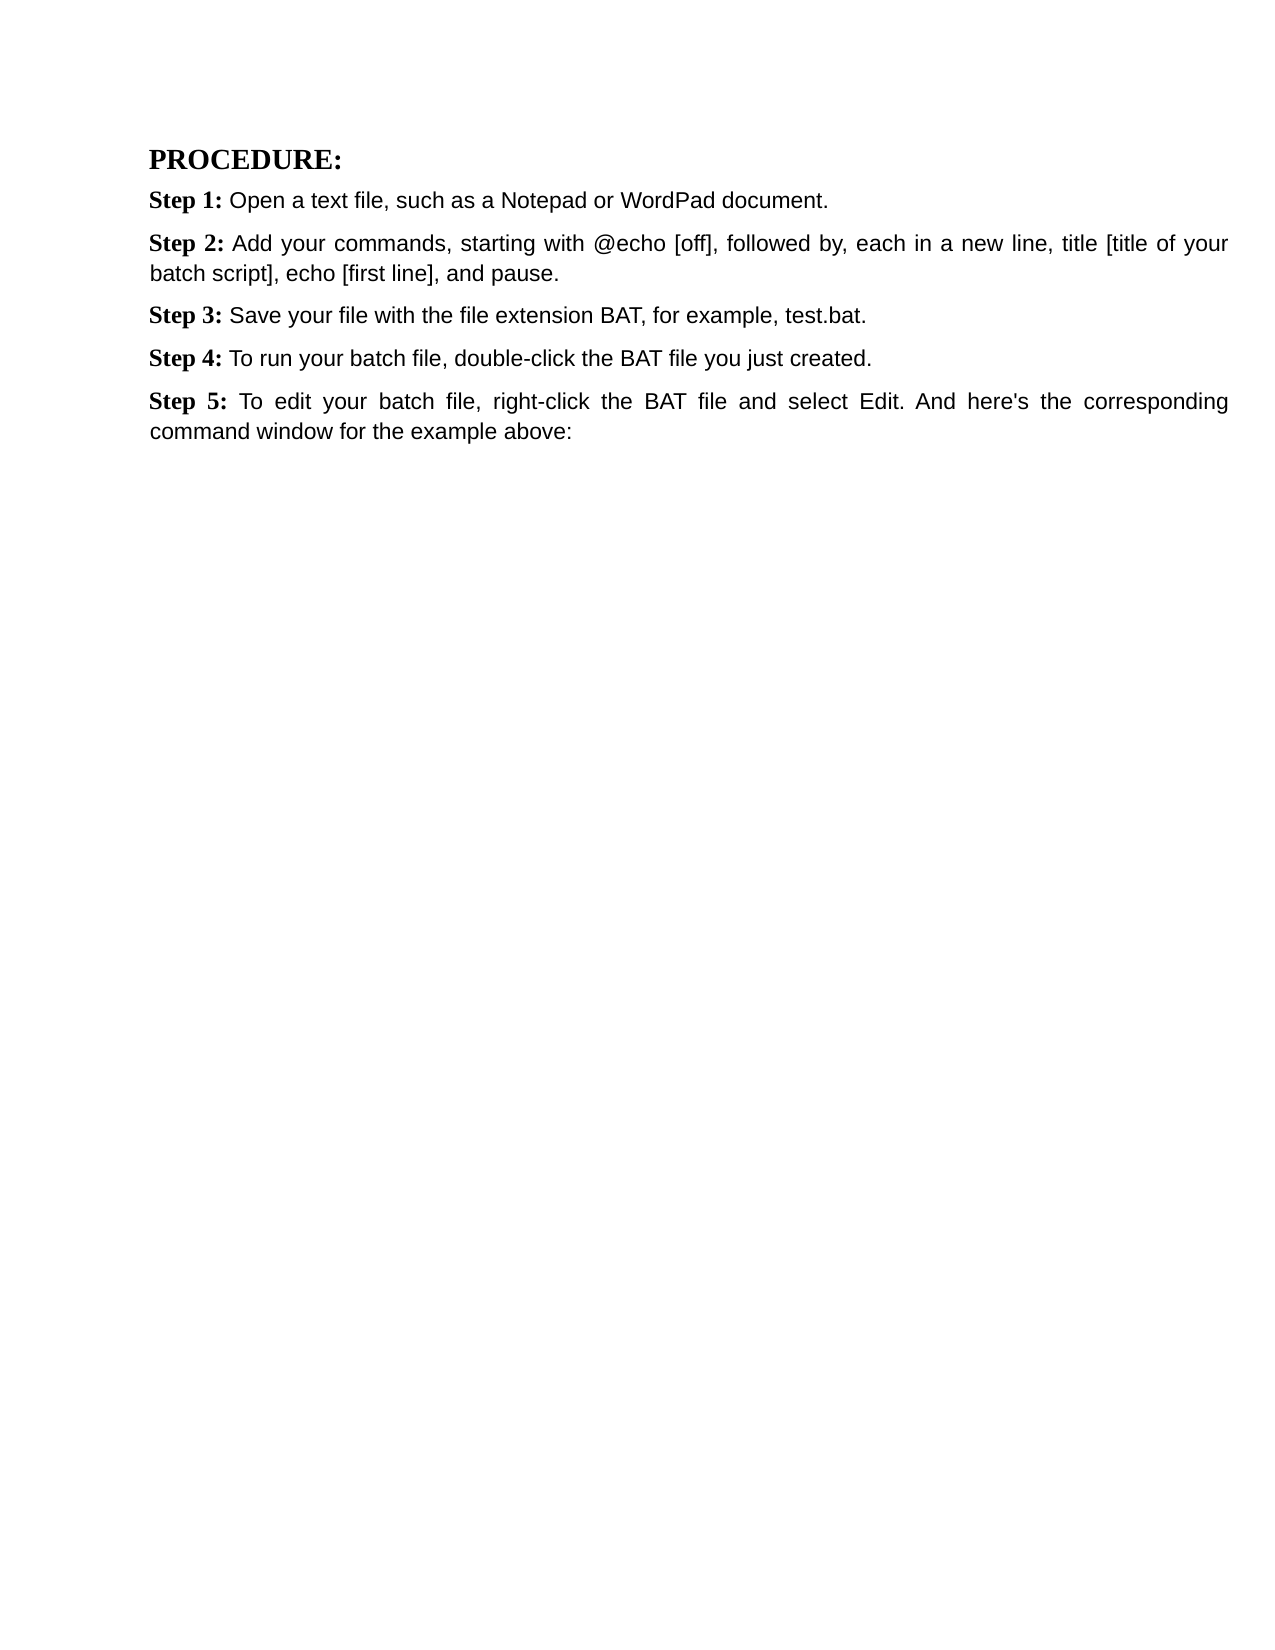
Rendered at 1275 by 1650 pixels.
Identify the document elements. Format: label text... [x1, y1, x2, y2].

text Step 3: Save your file with the file extension BAT, for example, test.bat. [148, 300, 1231, 329]
text PROCEDURE: [148, 142, 1266, 176]
text Step 4: To run your batch file, double-click the BAT file you just created. [148, 343, 1231, 372]
text Step 2: Add your commands, starting with @echo [off], followed by, each in a new line, title [title of your batch script], echo [first line], and pause. [148, 228, 1231, 286]
text Step 5: To edit your batch file, right-click the BAT file and select Edit. And here's the corresponding command window for the example above: [148, 386, 1231, 444]
text Step 1: Open a text file, such as a Notepad or WordPad document. [148, 186, 1231, 214]
